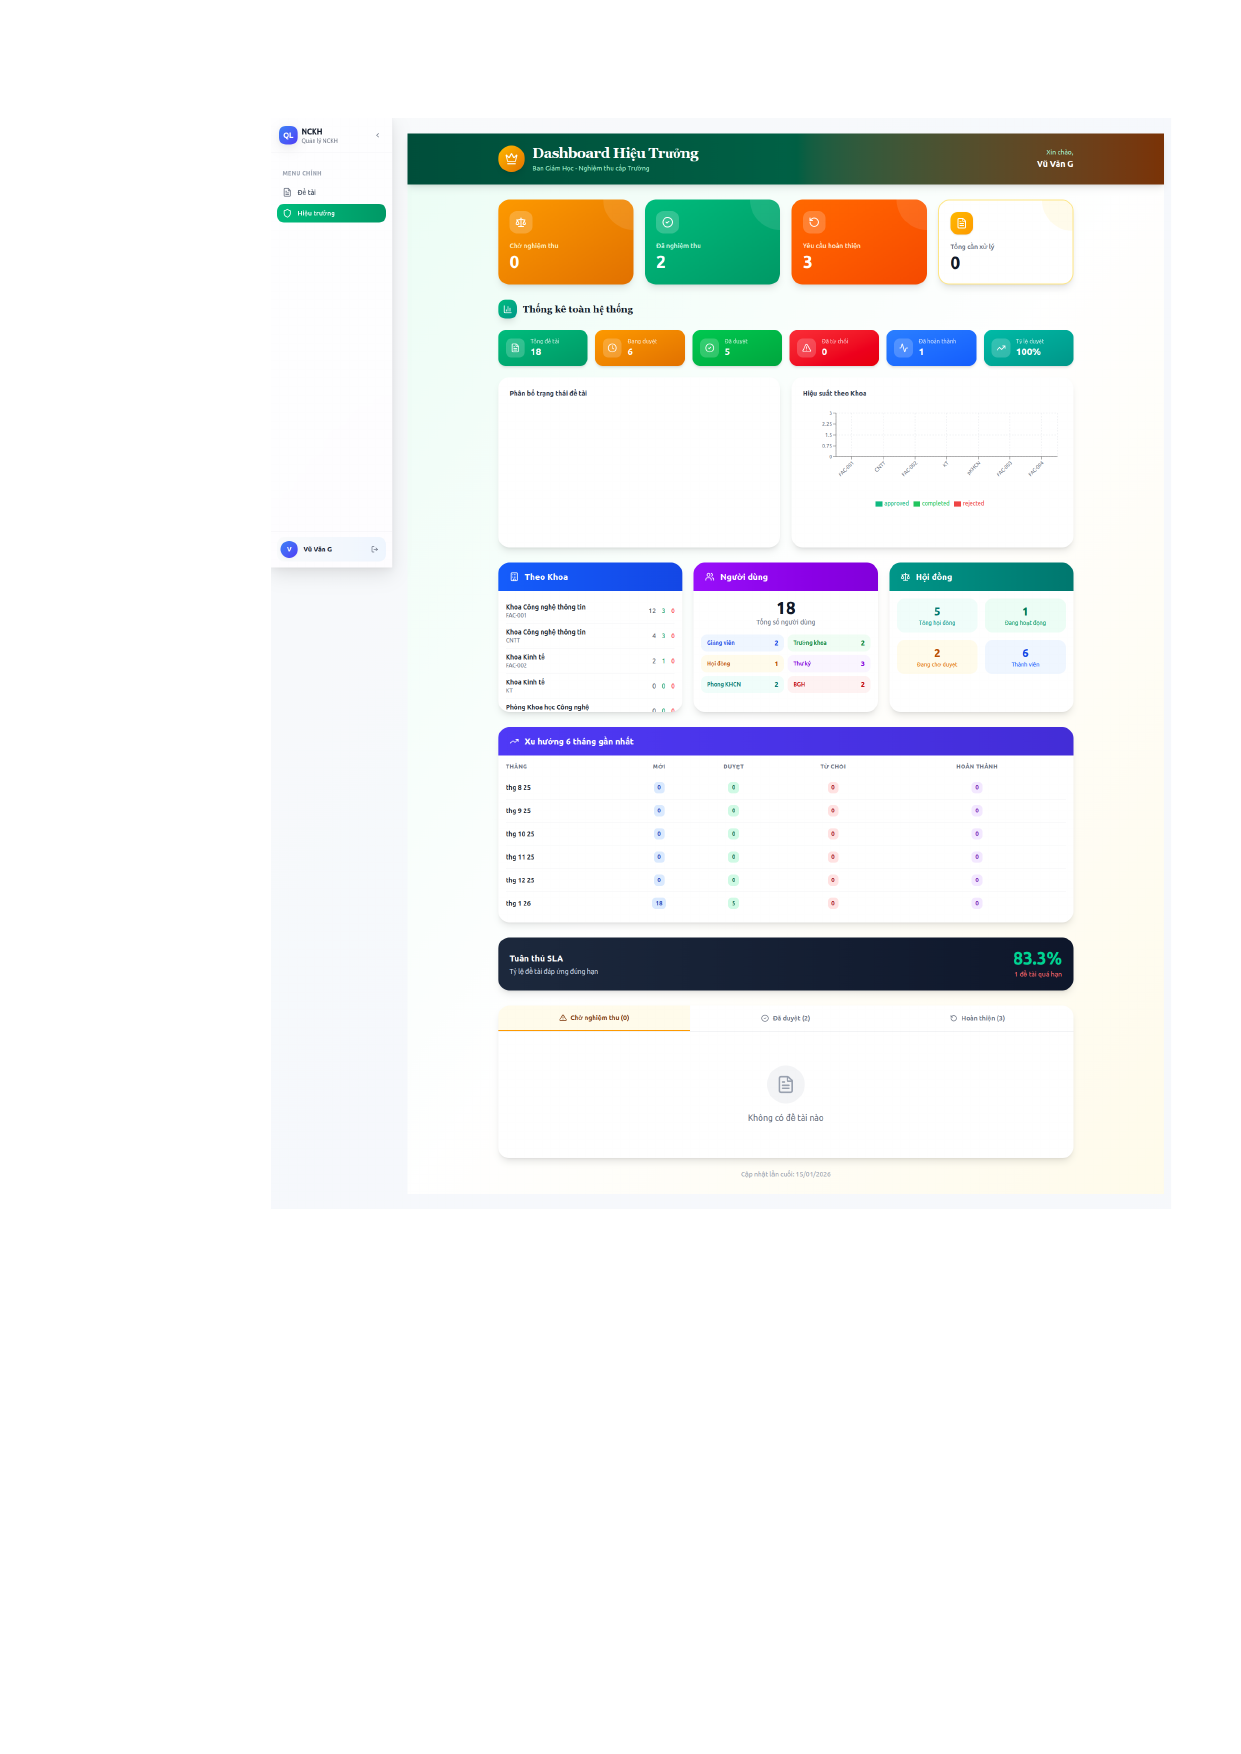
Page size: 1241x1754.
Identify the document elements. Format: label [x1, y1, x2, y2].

picture [271, 118, 1172, 1209]
